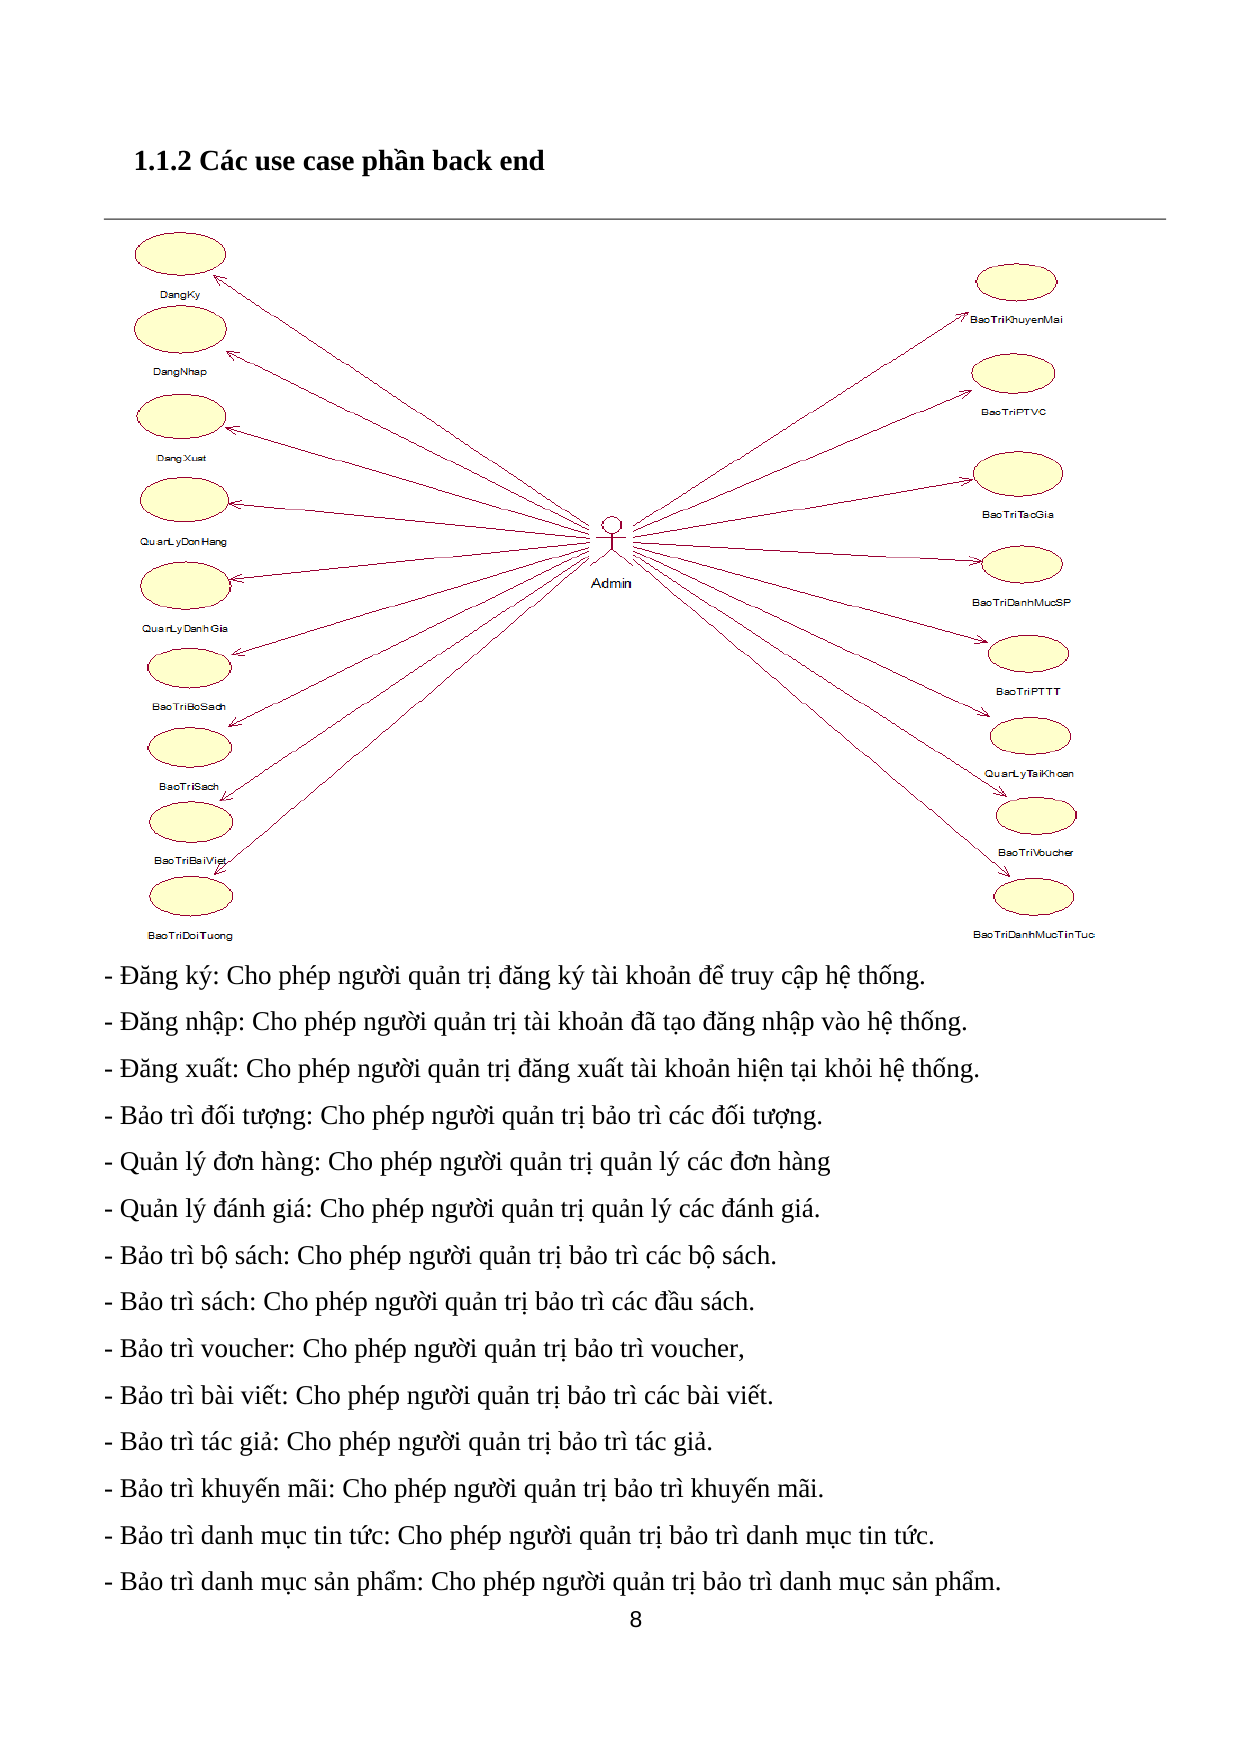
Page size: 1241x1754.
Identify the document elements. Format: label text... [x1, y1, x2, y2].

text - Đăng nhập: Cho phép người quản trị tài khoản đã tạo đăng nhập vào hệ thống. [104, 1005, 1099, 1037]
text - Bảo trì sách: Cho phép người quản trị bảo trì các đầu sách. [104, 1285, 1099, 1317]
text - Đăng ký: Cho phép người quản trị đăng ký tài khoản để truy cập hệ thống. [104, 959, 1099, 990]
text - Đăng xuất: Cho phép người quản trị đăng xuất tài khoản hiện tại khỏi hệ thống. [104, 1052, 1099, 1083]
text - Bảo trì bộ sách: Cho phép người quản trị bảo trì các bộ sách. [104, 1239, 1099, 1270]
picture [103, 218, 1167, 946]
text - Bảo trì tác giả: Cho phép người quản trị bảo trì tác giả. [104, 1425, 1099, 1457]
text - Quản lý đánh giá: Cho phép người quản trị quản lý các đánh giá. [104, 1192, 1099, 1223]
text - Bảo trì danh mục sản phẩm: Cho phép người quản trị bảo trì danh mục sản phẩm. [104, 1565, 1099, 1597]
text - Bảo trì voucher: Cho phép người quản trị bảo trì voucher, [104, 1332, 1099, 1363]
text - Bảo trì danh mục tin tức: Cho phép người quản trị bảo trì danh mục tin tức. [104, 1519, 1099, 1550]
text - Bảo trì khuyến mãi: Cho phép người quản trị bảo trì khuyến mãi. [104, 1472, 1099, 1503]
text - Bảo trì bài viết: Cho phép người quản trị bảo trì các bài viết. [104, 1379, 1099, 1410]
subtitle 1.1.2 Các use case phần back end [104, 143, 1099, 177]
text - Bảo trì đối tượng: Cho phép người quản trị bảo trì các đối tượng. [104, 1099, 1099, 1130]
text - Quản lý đơn hàng: Cho phép người quản trị quản lý các đơn hàng [104, 1145, 1099, 1177]
